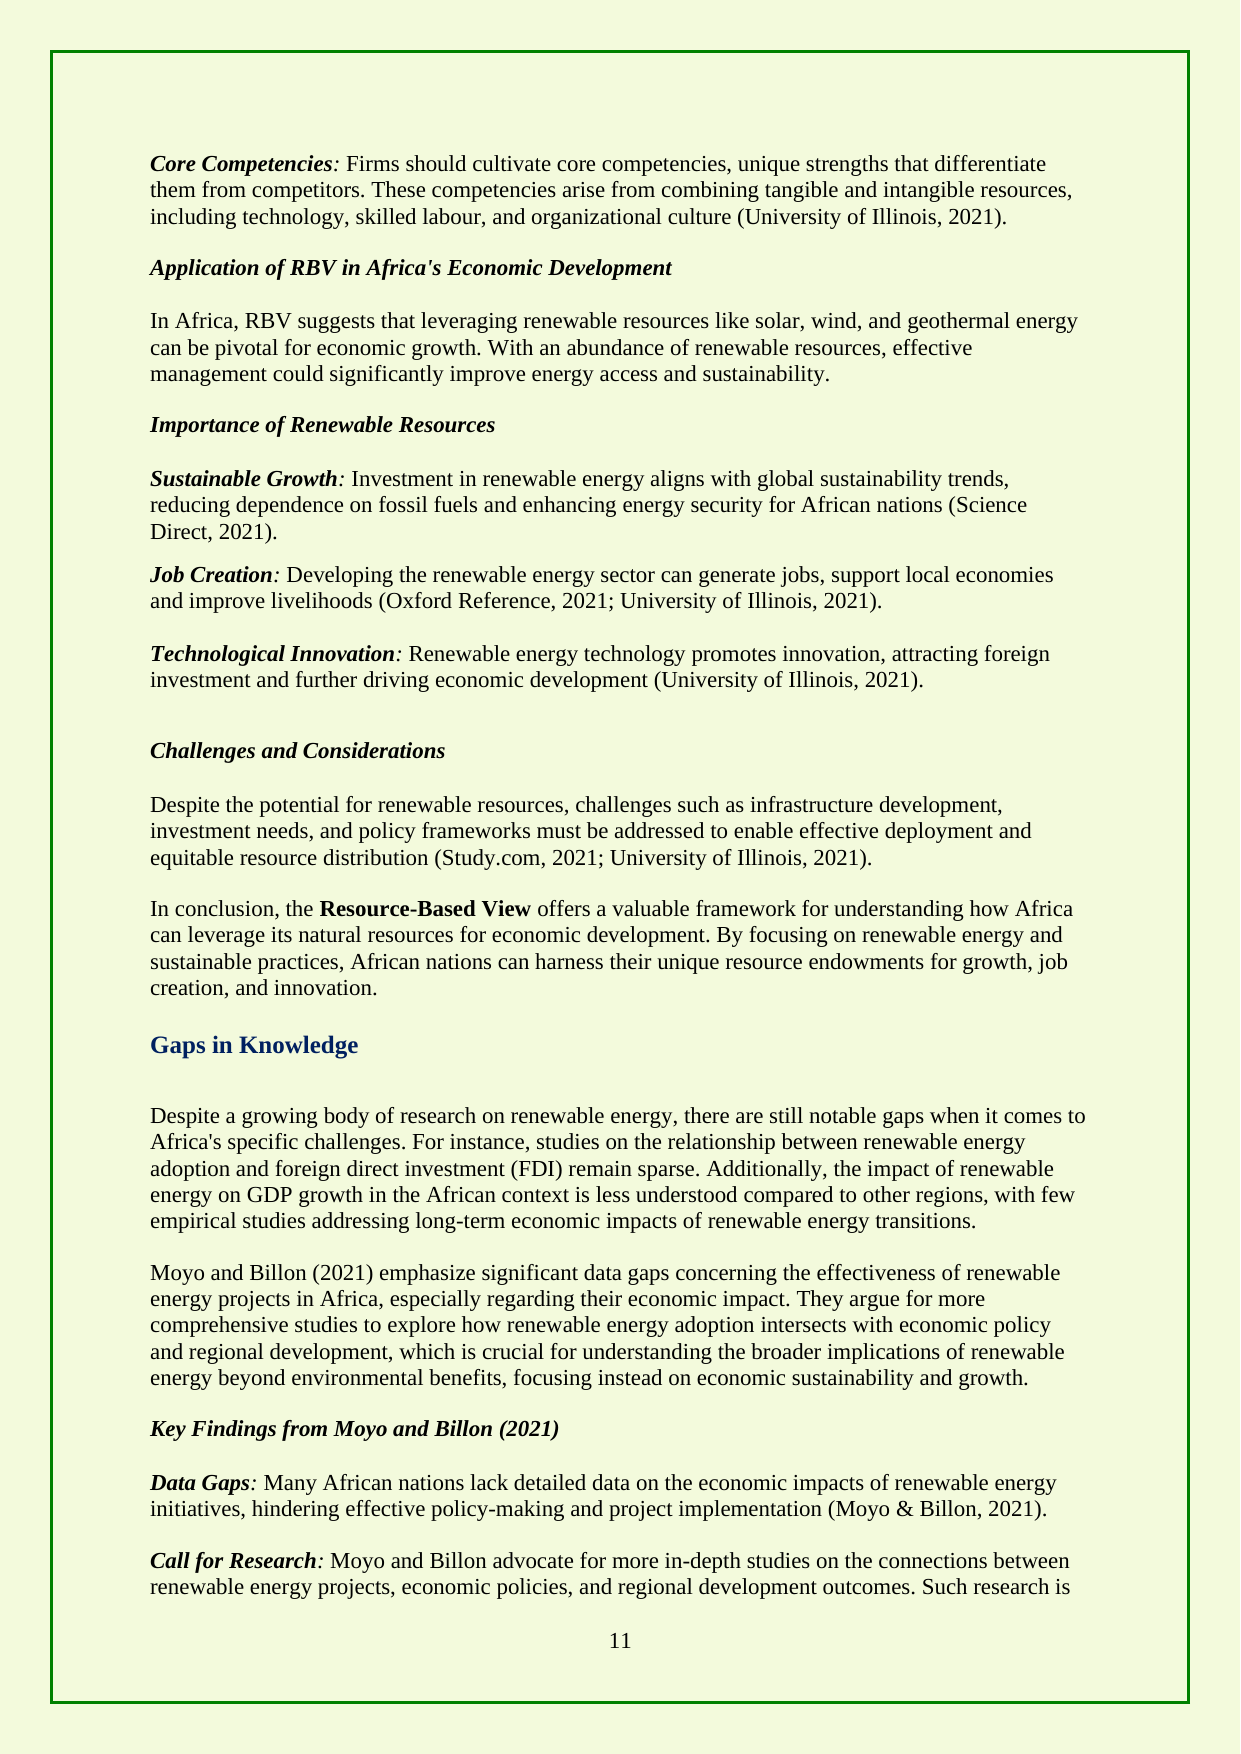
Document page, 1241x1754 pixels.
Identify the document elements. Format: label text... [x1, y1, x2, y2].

text Importance of Renewable Resources [150, 412, 1090, 438]
text Sustainable Growth: Investment in renewable energy aligns with global sustainability trends, reducing dependence on fossil fuels and enhancing energy security for African nations (Science Direct, 2021). [150, 465, 1090, 544]
subtitle Gaps in Knowledge [150, 1030, 1090, 1058]
text Core Competencies: Firms should cultivate core competencies, unique strengths that differentiate them from competitors. These competencies arise from combining tangible and intangible resources, including technology, skilled labour, and organizational culture (University of Illinois, 2021). [150, 150, 1090, 229]
text Challenges and Considerations [150, 738, 1090, 764]
text Despite a growing body of research on renewable energy, there are still notable gaps when it comes to Africa's specific challenges. For instance, studies on the relationship between renewable energy adoption and foreign direct investment (FDI) remain sparse. Additionally, the impact of renewable energy on GDP growth in the African context is less understood compared to other regions, with few empirical studies addressing long-term economic impacts of renewable energy transitions. [150, 1102, 1090, 1234]
text Job Creation: Developing the renewable energy sector can generate jobs, support local economies and improve livelihoods (Oxford Reference, 2021; University of Illinois, 2021). [150, 561, 1090, 613]
text Key Findings from Moyo and Billon (2021) [150, 1416, 1090, 1442]
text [150, 1547, 1090, 1599]
text Moyo and Billon (2021) emphasize significant data gaps concerning the effectiveness of renewable energy projects in Africa, especially regarding their economic impact. They argue for more comprehensive studies to explore how renewable energy adoption intersects with economic policy and regional development, which is crucial for understanding the broader implications of renewable energy beyond environmental benefits, focusing instead on economic sustainability and growth. [150, 1259, 1090, 1391]
text Technological Innovation: Renewable energy technology promotes innovation, attracting foreign investment and further driving economic development (University of Illinois, 2021). [150, 640, 1090, 692]
text In Africa, RBV suggests that leveraging renewable resources like solar, wind, and geothermal energy can be pivotal for economic growth. With an abundance of renewable resources, effective management could significantly improve energy access and sustainability. [150, 307, 1090, 387]
text In conclusion, the Resource-Based View offers a valuable framework for understanding how Africa can leverage its natural resources for economic development. By focusing on renewable energy and sustainable practices, African nations can harness their unique resource endowments for growth, job creation, and innovation. [150, 895, 1090, 1001]
text Despite the potential for renewable resources, challenges such as infrastructure development, investment needs, and policy frameworks must be addressed to enable effective deployment and equitable resource distribution (Study.com, 2021; University of Illinois, 2021). [150, 791, 1090, 870]
text Application of RBV in Africa's Economic Development [150, 254, 1090, 280]
text Data Gaps: Many African nations lack detailed data on the economic impacts of renewable energy initiatives, hindering effective policy-making and project implementation (Moyo & Billon, 2021). [150, 1469, 1090, 1522]
